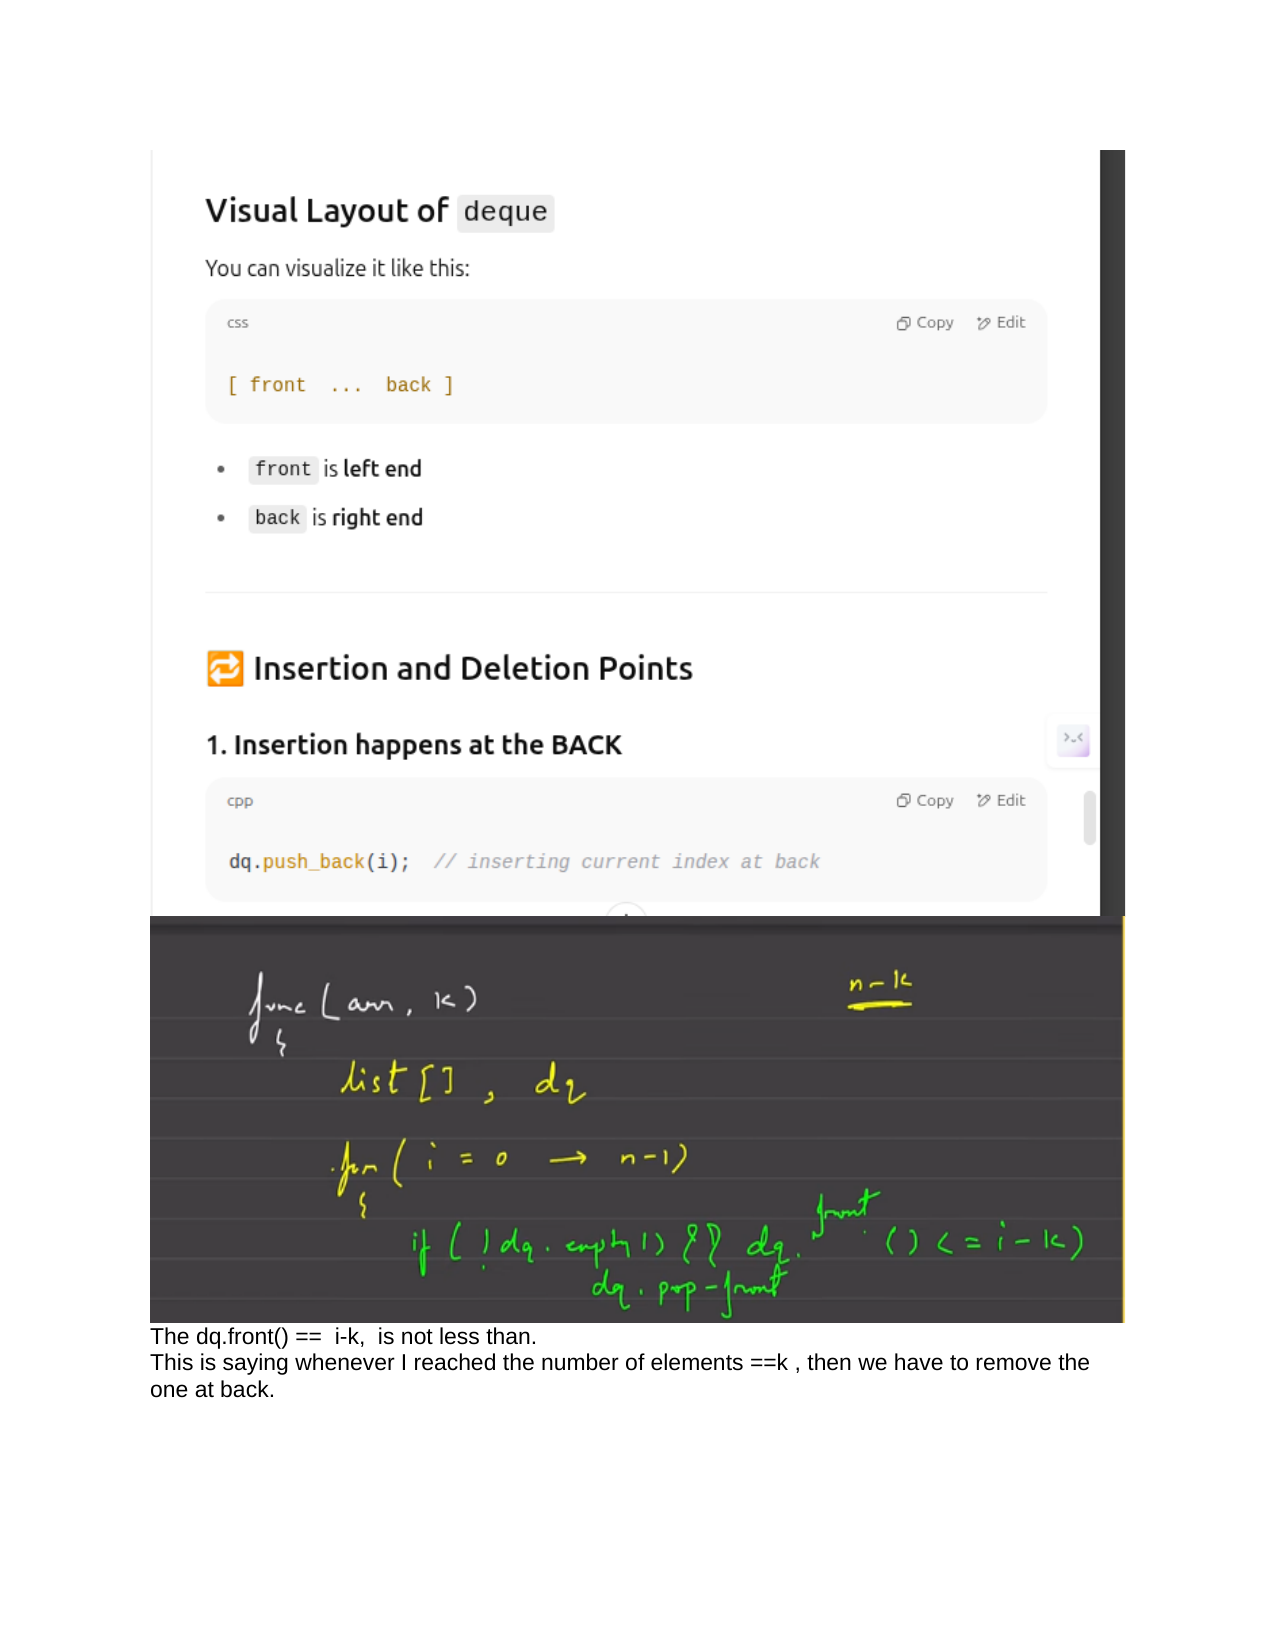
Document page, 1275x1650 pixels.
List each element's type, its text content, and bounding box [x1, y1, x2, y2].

text This is saying whenever I reached the number of elements ==k , then we have to remove the one at back. [150, 1349, 1125, 1402]
picture [150, 150, 1125, 1323]
text The dq.front() == i-k, is not less than. [150, 1323, 1125, 1349]
